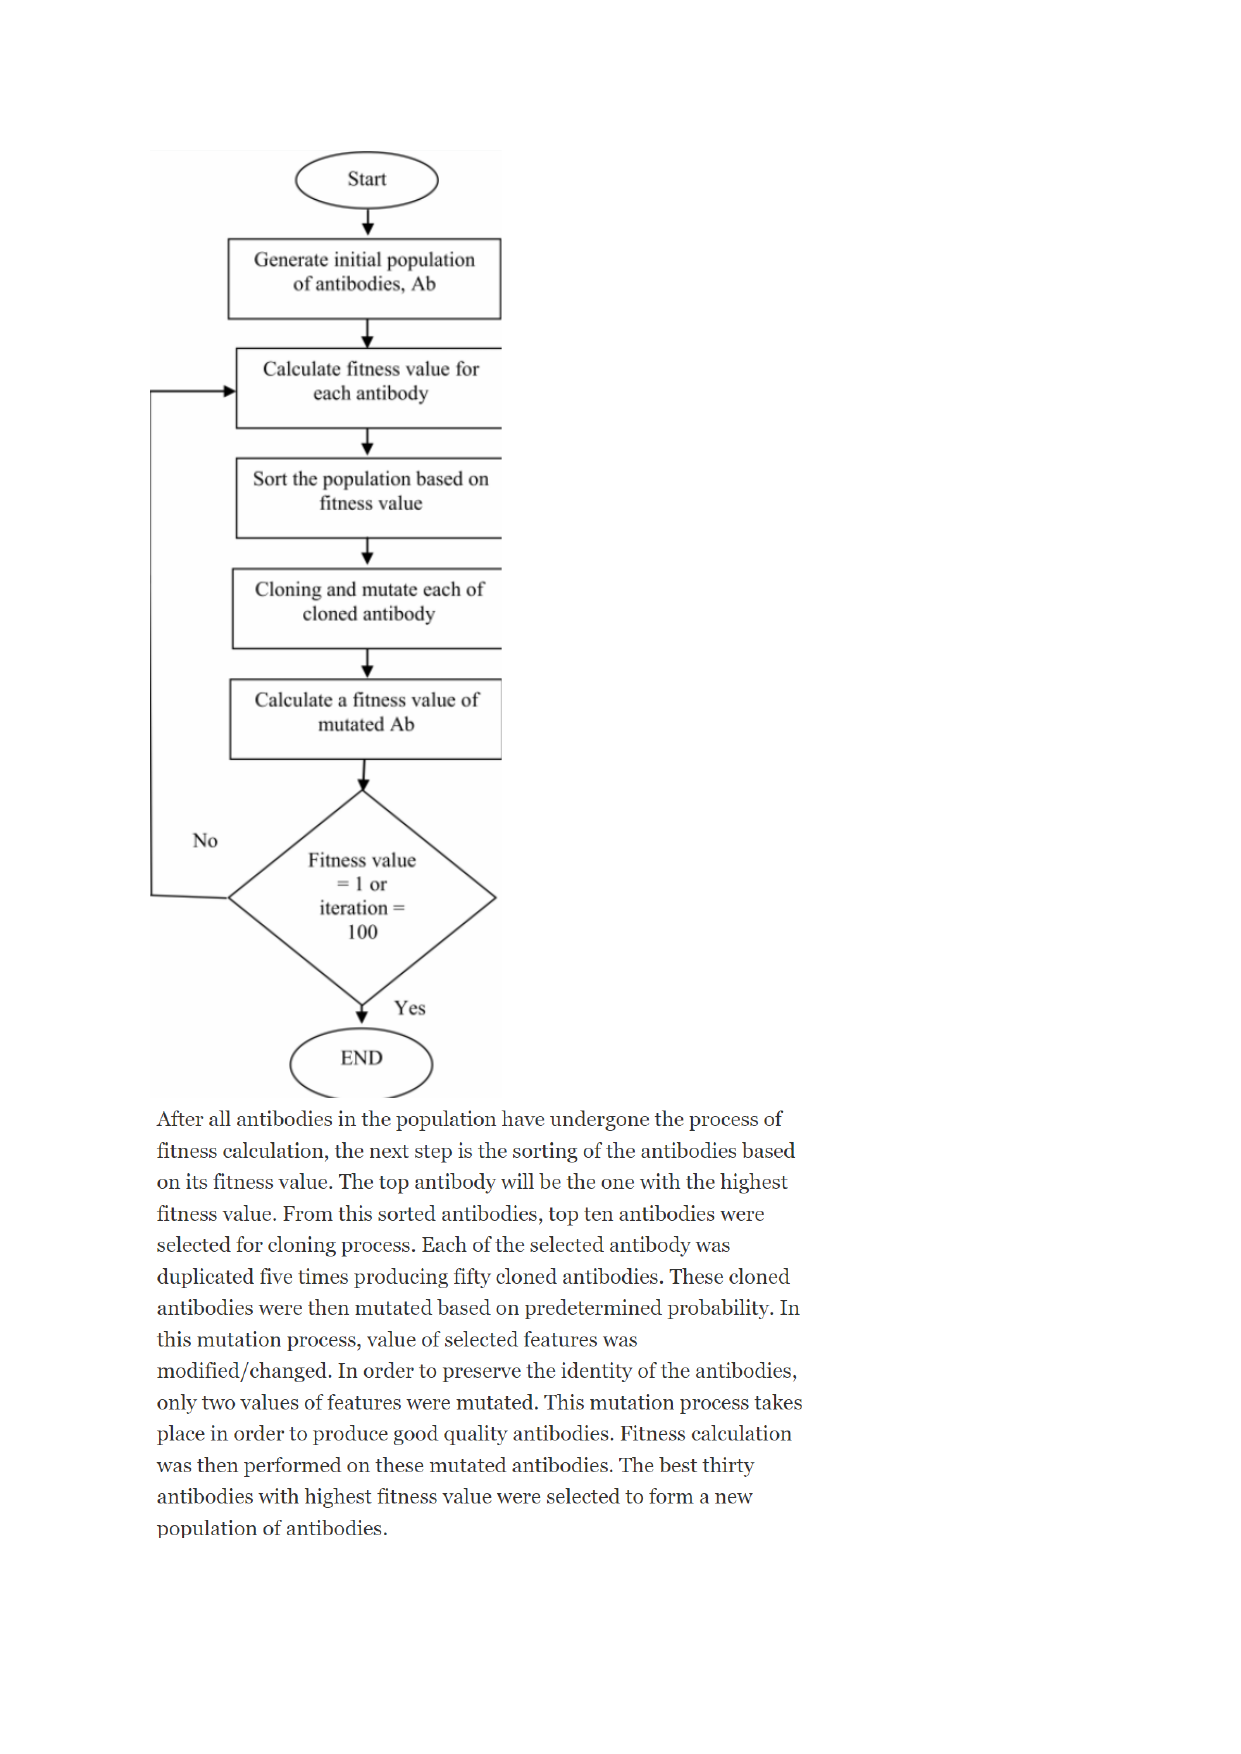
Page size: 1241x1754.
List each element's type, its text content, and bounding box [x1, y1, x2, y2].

picture [150, 150, 502, 1098]
picture [150, 1100, 808, 1538]
